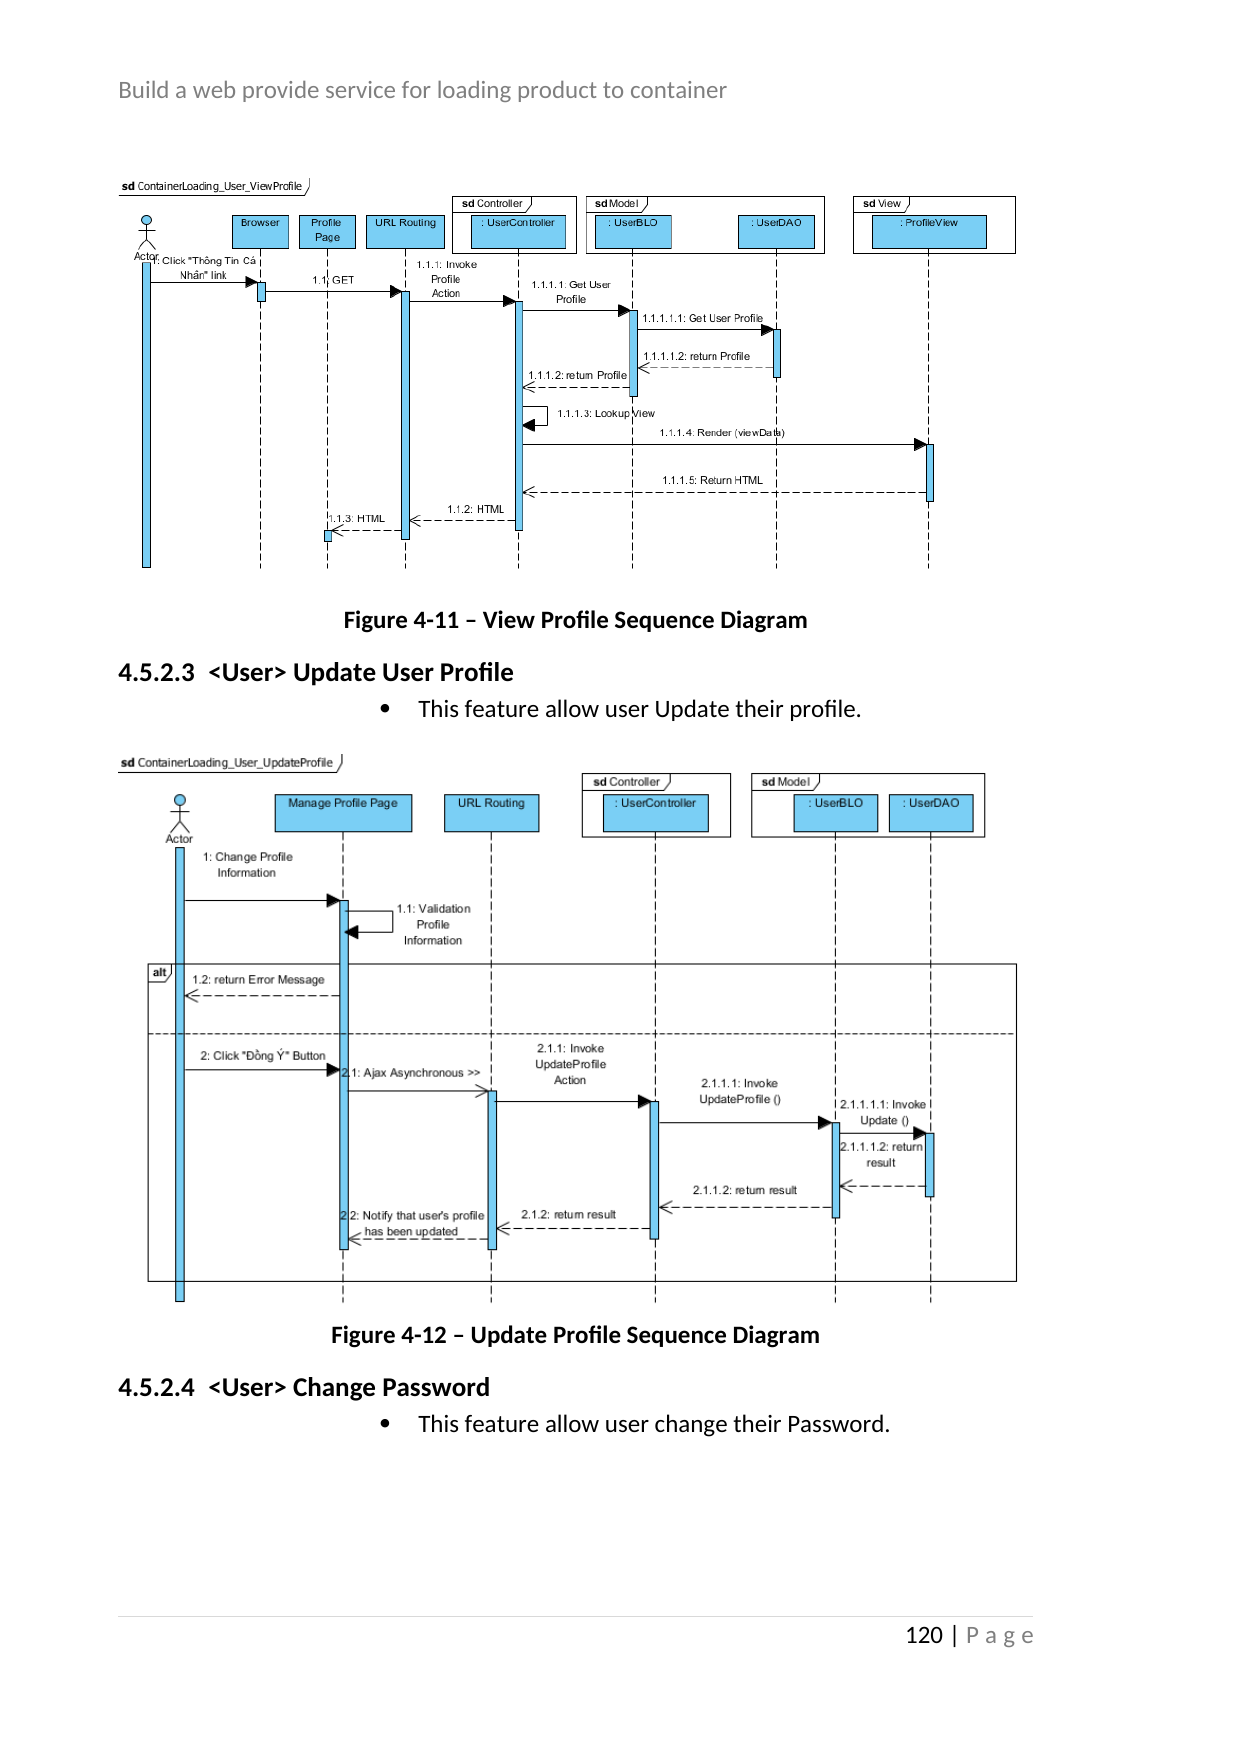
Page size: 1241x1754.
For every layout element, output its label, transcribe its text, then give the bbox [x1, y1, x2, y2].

list This feature allow user change their Password. [381, 1408, 1033, 1439]
picture [118, 178, 1033, 579]
text Figure 4-11 – View Profile Sequence Diagram [118, 604, 1033, 634]
picture [118, 754, 1034, 1319]
text Figure 4-12 – Update Profile Sequence Diagram [118, 1319, 1033, 1349]
subtitle <User> Change Password [118, 1370, 1033, 1403]
list This feature allow user Update their profile. [381, 693, 1033, 724]
subtitle <User> Update User Profile [118, 655, 1033, 688]
